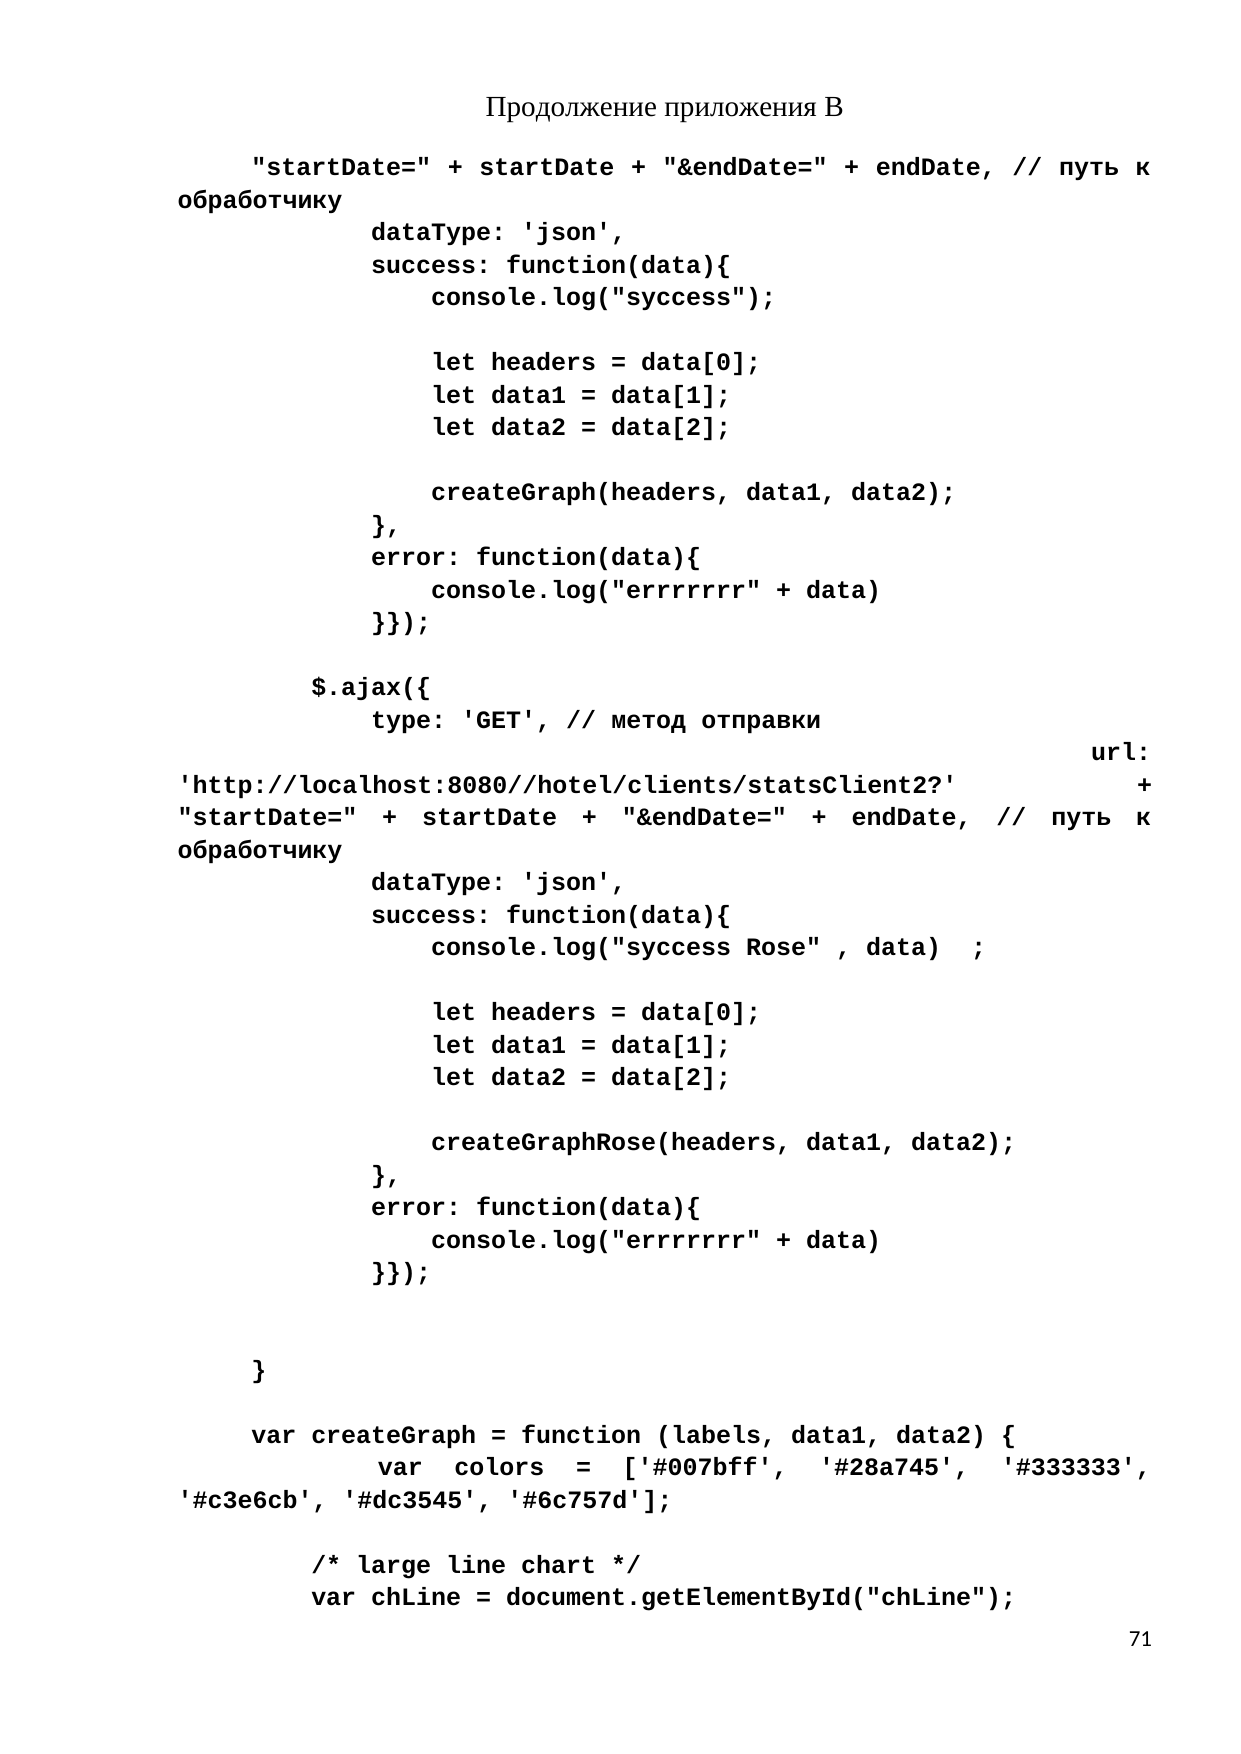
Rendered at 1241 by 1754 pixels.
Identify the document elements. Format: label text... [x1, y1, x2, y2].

text createGraph(headers, data1, data2); [177, 480, 1152, 508]
text success: function(data){ [177, 252, 1152, 281]
text url: 'http://localhost:8080//hotel/clients/statsClient2?' + "startDate=" + startDate + "&endDate=" + endDate, // путь к обработчику [177, 740, 1152, 866]
text console.log("errrrrrr" + data) [177, 1227, 1152, 1256]
text console.log("syccess"); [177, 285, 1152, 313]
text }}); [177, 610, 1152, 638]
text error: function(data){ [177, 1195, 1152, 1223]
text let data1 = data[1]; [177, 382, 1152, 411]
text type: 'GET', // метод отправки [177, 707, 1152, 736]
text let data2 = data[2]; [177, 1065, 1152, 1093]
text console.log("errrrrrr" + data) [177, 577, 1152, 606]
text let data1 = data[1]; [177, 1032, 1152, 1061]
text let headers = data[0]; [177, 1000, 1152, 1028]
text /* large line chart */ [177, 1552, 1152, 1581]
text $.ajax({ [177, 675, 1152, 703]
text }, [177, 512, 1152, 541]
text let data2 = data[2]; [177, 415, 1152, 443]
text dataType: 'json', [177, 870, 1152, 898]
text error: function(data){ [177, 545, 1152, 573]
text var createGraph = function (labels, data1, data2) { [177, 1422, 1152, 1451]
text dataType: 'json', [177, 220, 1152, 248]
text }, [177, 1162, 1152, 1191]
text success: function(data){ [177, 902, 1152, 931]
text createGraphRose(headers, data1, data2); [177, 1130, 1152, 1158]
text "startDate=" + startDate + "&endDate=" + endDate, // путь к обработчику [177, 155, 1152, 216]
text Продолжение приложения В [177, 89, 1152, 122]
text } [177, 1357, 1152, 1386]
text }}); [177, 1260, 1152, 1288]
text var chLine = document.getElementById("chLine"); [177, 1585, 1152, 1613]
text console.log("syccess Rose" , data) ; [177, 935, 1152, 963]
text var colors = ['#007bff', '#28a745', '#333333', '#c3e6cb', '#dc3545', '#6c757d']; [177, 1455, 1152, 1516]
text let headers = data[0]; [177, 350, 1152, 378]
